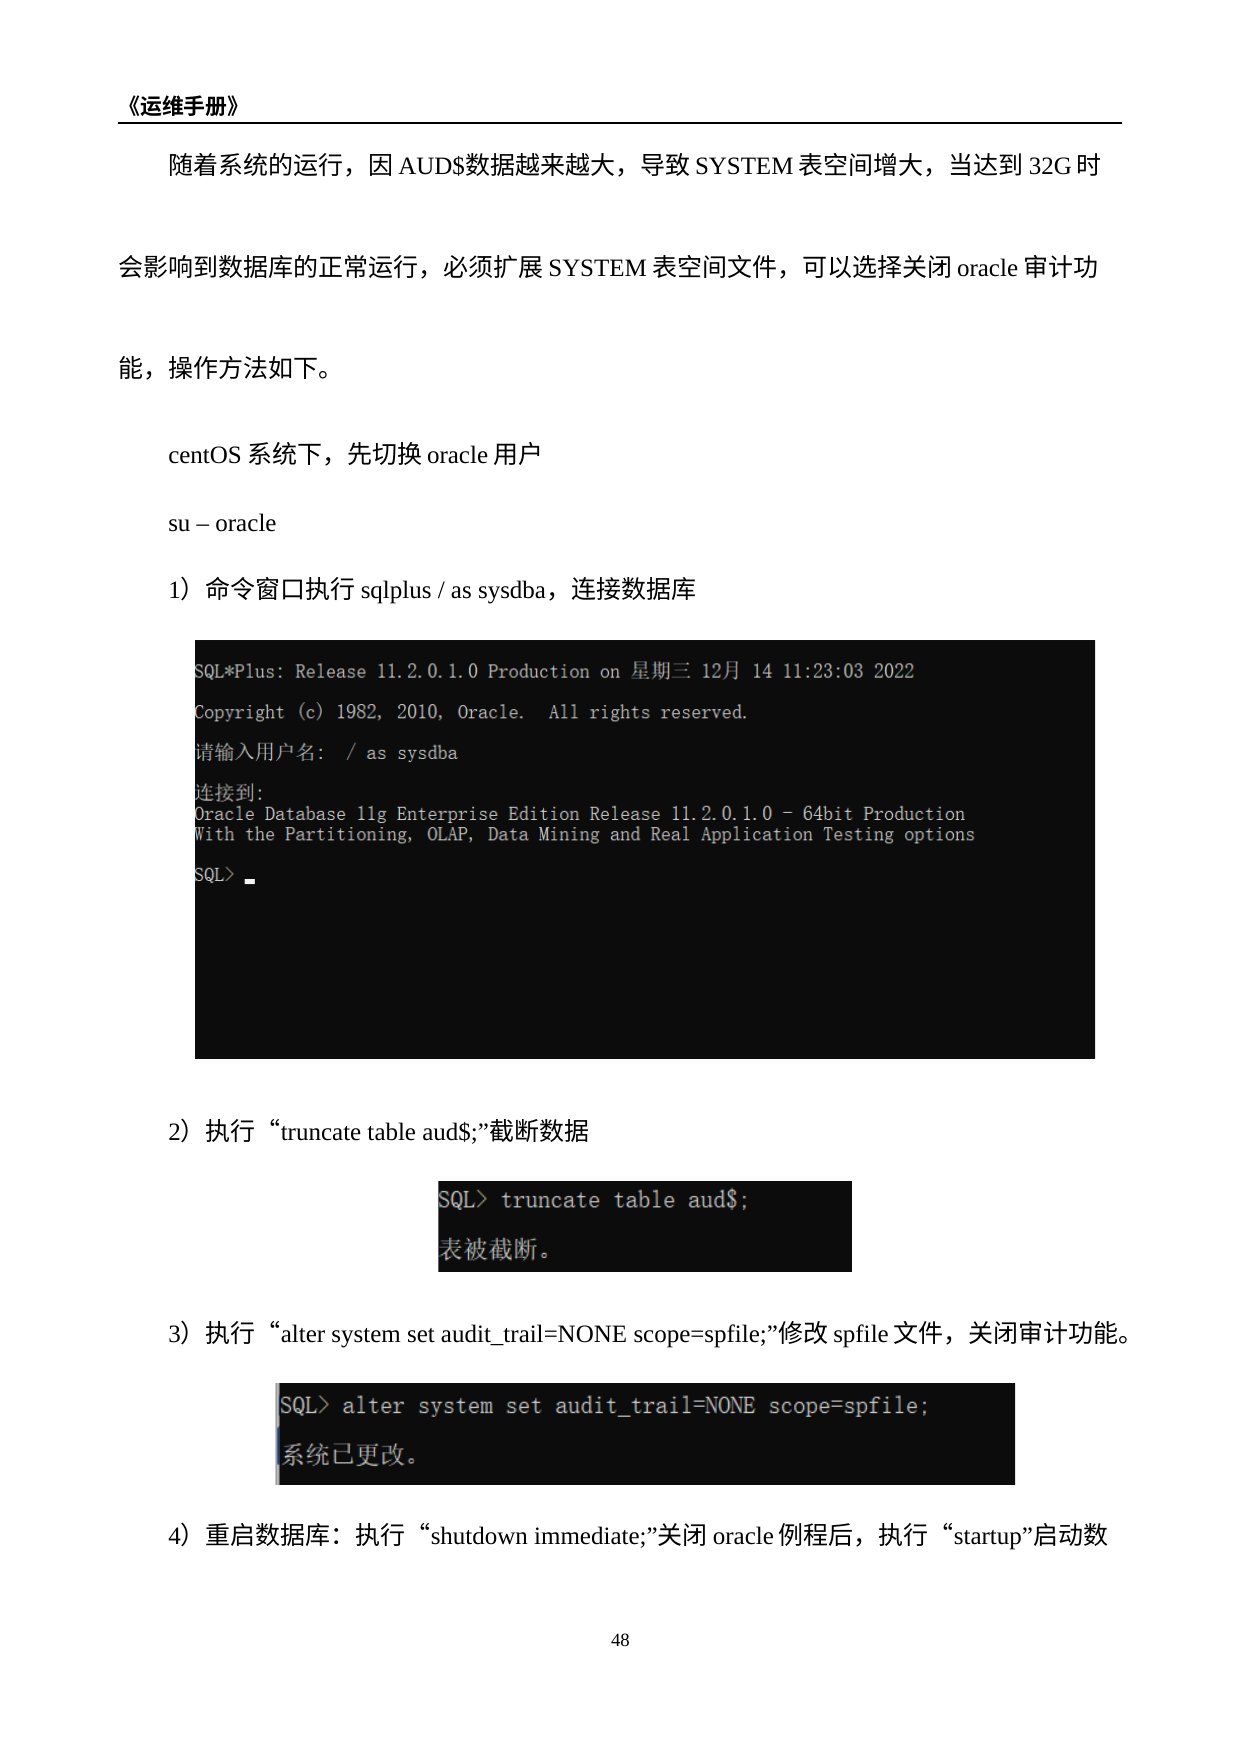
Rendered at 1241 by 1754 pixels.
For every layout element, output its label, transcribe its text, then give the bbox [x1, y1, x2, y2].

text 1）命令窗口执行sqlplus / as sysdba，连接数据库 [118, 553, 1122, 621]
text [118, 1500, 1122, 1568]
text 3）执行“alter system set audit_trail=NONE scope=spfile;”修改spfile文件，关闭审计功能。 [118, 1298, 1122, 1366]
text 2）执行“truncate table aud$;”截断数据 [118, 1095, 1122, 1163]
text centOS系统下，先切换oracle用户 [118, 419, 1122, 487]
picture [195, 639, 1096, 1059]
picture [438, 1181, 852, 1272]
text 随着系统的运行，因AUD$数据越来越大，导致SYSTEM表空间增大，当达到32G时会影响到数据库的正常运行，必须扩展SYSTEM表空间文件，可以选择关闭oracle审计功能，操作方法如下。 [118, 129, 1122, 401]
picture [275, 1383, 1016, 1485]
text su – oracle [118, 505, 1122, 539]
